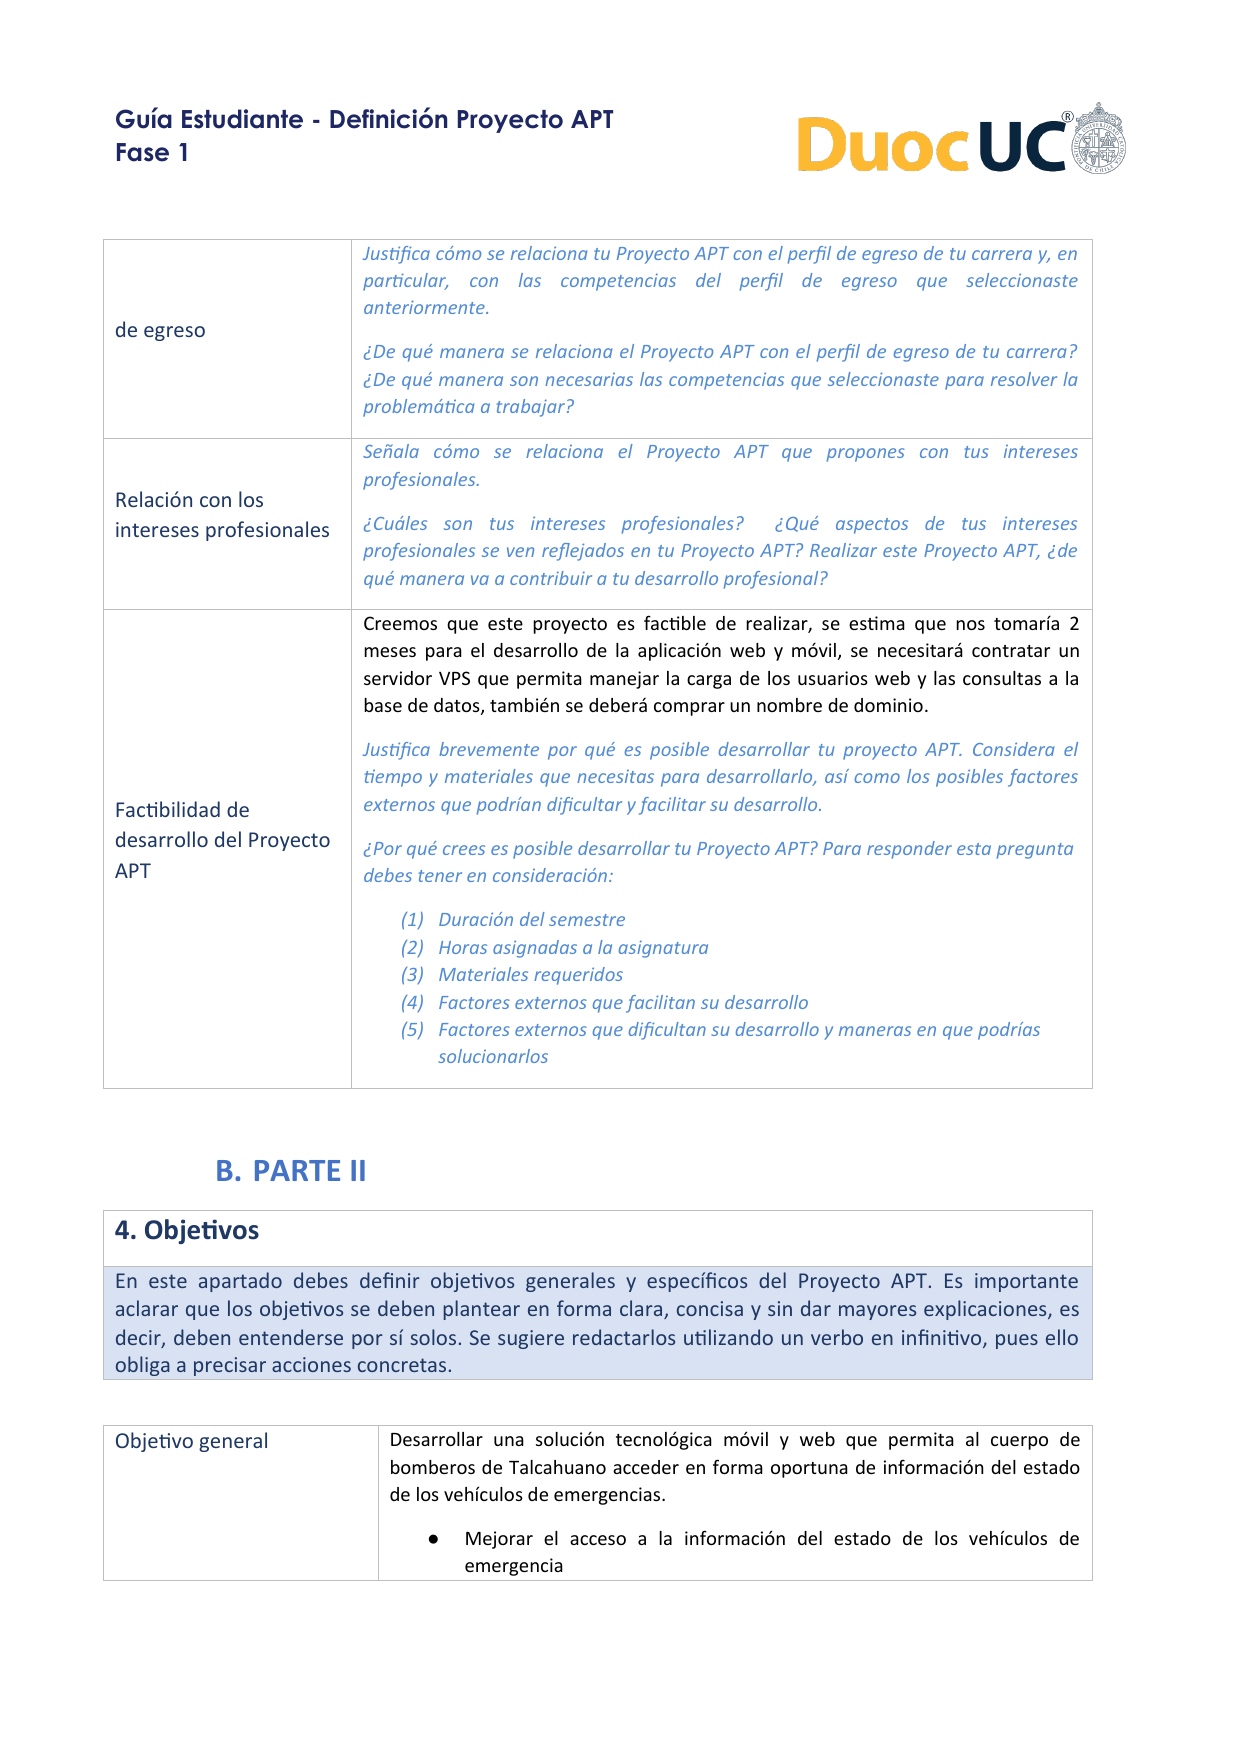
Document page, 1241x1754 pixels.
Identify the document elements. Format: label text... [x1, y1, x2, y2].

table_cell Pertinencia del proyecto con el perfil de egreso [104, 240, 351, 438]
table_header Objetivo general [104, 1426, 378, 1580]
table_cell Factibilidad de desarrollo del Proyecto APT [104, 610, 351, 1088]
table_cell Relación con los intereses profesionales [104, 439, 351, 609]
table_header 4. Objetivos [104, 1211, 1092, 1266]
list PARTE II [215, 1149, 1063, 1190]
table_cell Creemos que este proyecto es factible de realizar, se estima que nos tomaría 2 meses para el desarrollo de la aplicación web y móvil, se necesitará contratar un servidor VPS que permita manejar la carga de los usuarios web y las consultas a la base de datos, también se deberá comprar un nombre de dominio. Justifica brevemente por qué es posible desarrollar tu proyecto APT. Considera el tiempo y materiales que necesitas para desarrollarlo, así como los posibles factores externos que podrían dificultar y facilitar su desarrollo. ¿Por qué crees es posible desarrollar tu Proyecto APT? Para responder esta pregunta debes tener en consideración: Duración del semestre Horas asignadas a la asignatura Materiales requeridos Factores externos que facilitan su desarrollo Factores externos que dificultan su desarrollo y maneras en que podrías solucionarlos [352, 610, 1092, 1088]
table_cell Señala cómo se relaciona el Proyecto APT que propones con tus intereses profesionales. ¿Cuáles son tus intereses profesionales? ¿Qué aspectos de tus intereses profesionales se ven reflejados en tu Proyecto APT? Realizar este Proyecto APT, ¿de qué manera va a contribuir a tu desarrollo profesional? [352, 439, 1092, 609]
picture [798, 102, 1126, 174]
table_cell En este apartado debes definir objetivos generales y específicos del Proyecto APT. Es importante aclarar que los objetivos se deben plantear en forma clara, concisa y sin dar mayores explicaciones, es decir, deben entenderse por sí solos. Se sugiere redactarlos utilizando un verbo en infinitivo, pues ello obliga a precisar acciones concretas. [104, 1267, 1092, 1379]
